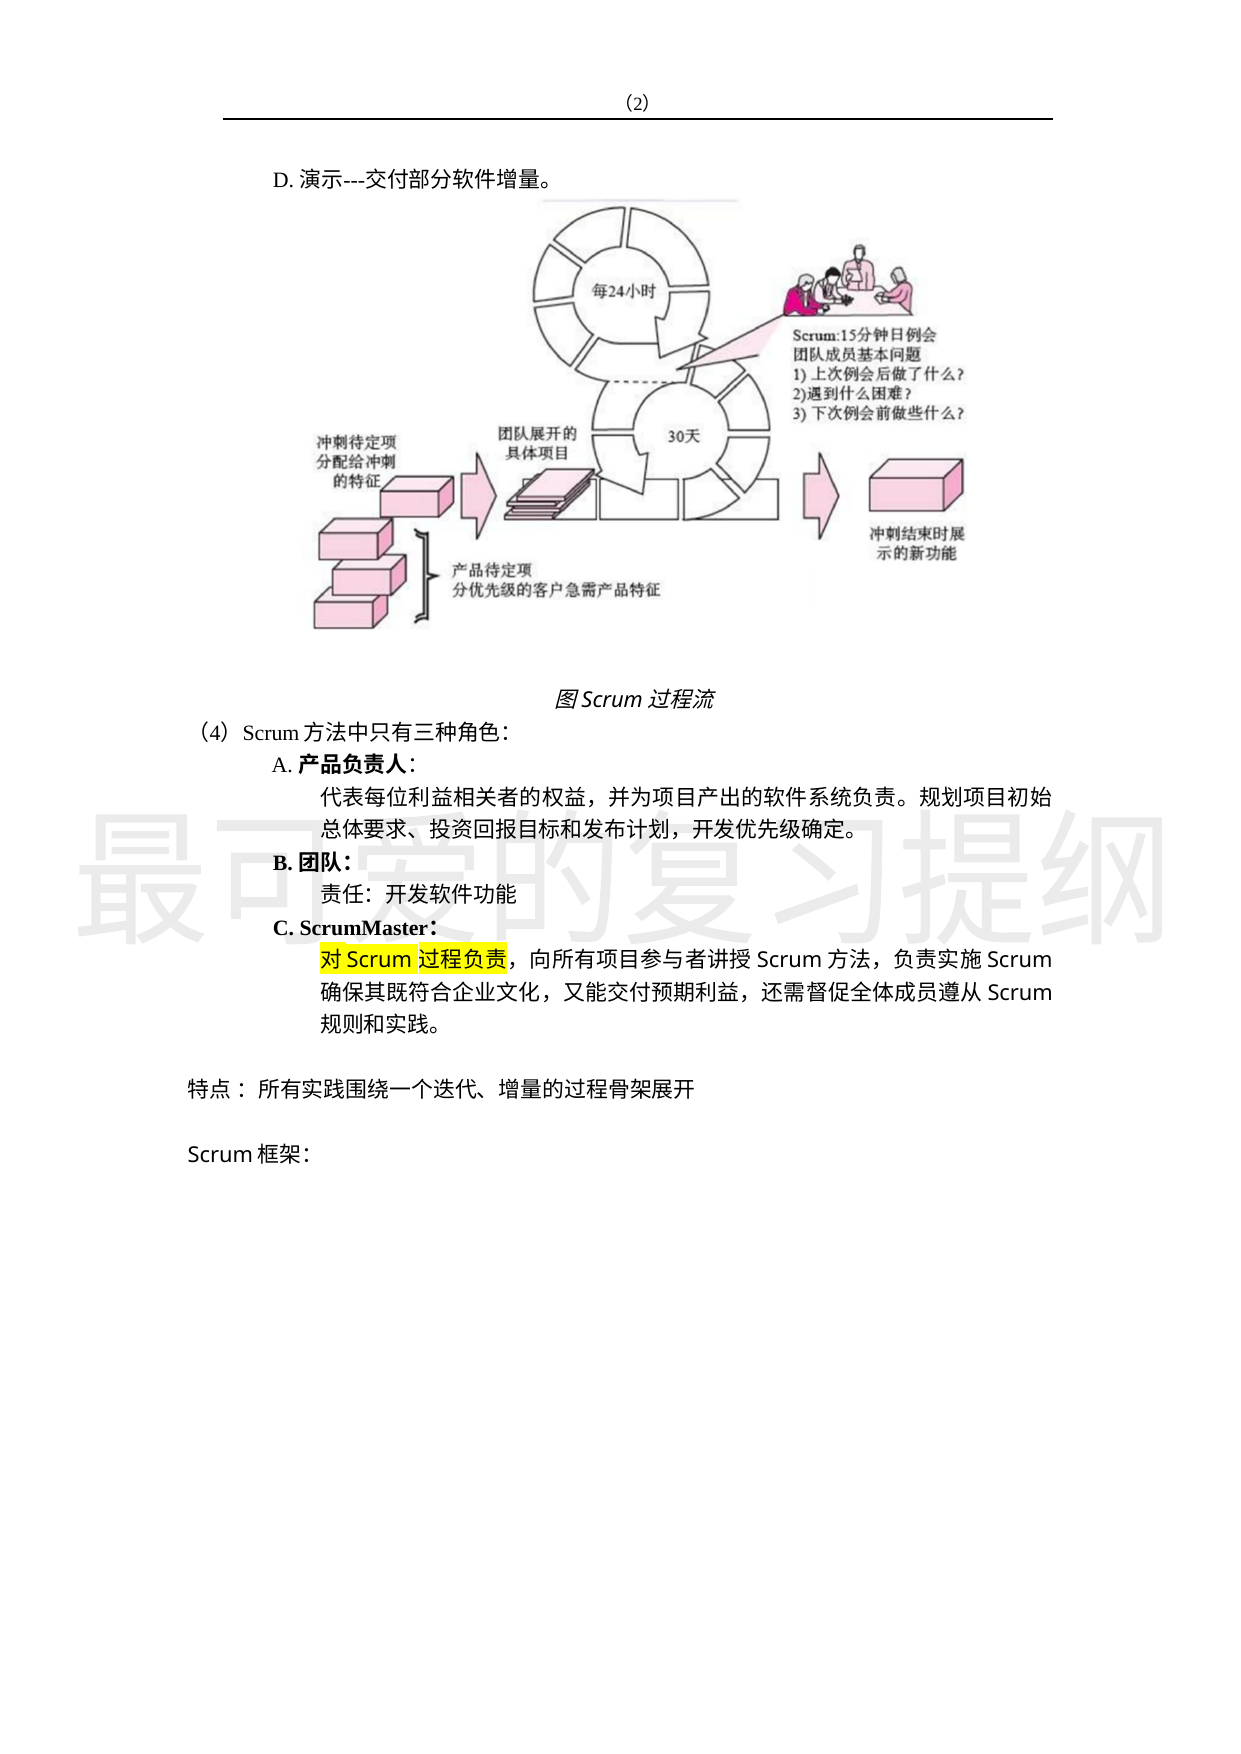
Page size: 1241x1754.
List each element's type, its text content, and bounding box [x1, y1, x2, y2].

list 产品负责人： [250, 747, 1053, 779]
list ScrumMaster： [250, 909, 1053, 942]
list 团队： [250, 844, 1053, 877]
list 责任：开发软件功能 [320, 877, 1053, 909]
list 演示---交付部分软件增量。 [250, 162, 1053, 194]
list 图 Scrum过程流 [217, 682, 1053, 714]
list 特点 ：所有实践围绕一个迭代、增量的过程骨架展开 [187, 1072, 1053, 1104]
list Scrum框架： [187, 1137, 1053, 1169]
list 代表每位利益相关者的权益，并为项目产出的软件系统负责。规划项目初始总体要求、投资回报目标和发布计划，开发优先级确定。 [320, 779, 1053, 844]
list 对Scrum 过程负责，向所有项目参与者讲授Scrum方法，负责实施Scrum确保其既符合企业文化，又能交付预期利益，还需督促全体成员遵从Scrum规则和实践。 [320, 942, 1053, 1039]
text Scrum方法中只有三种角色： [187, 714, 1053, 747]
picture [250, 194, 1020, 668]
